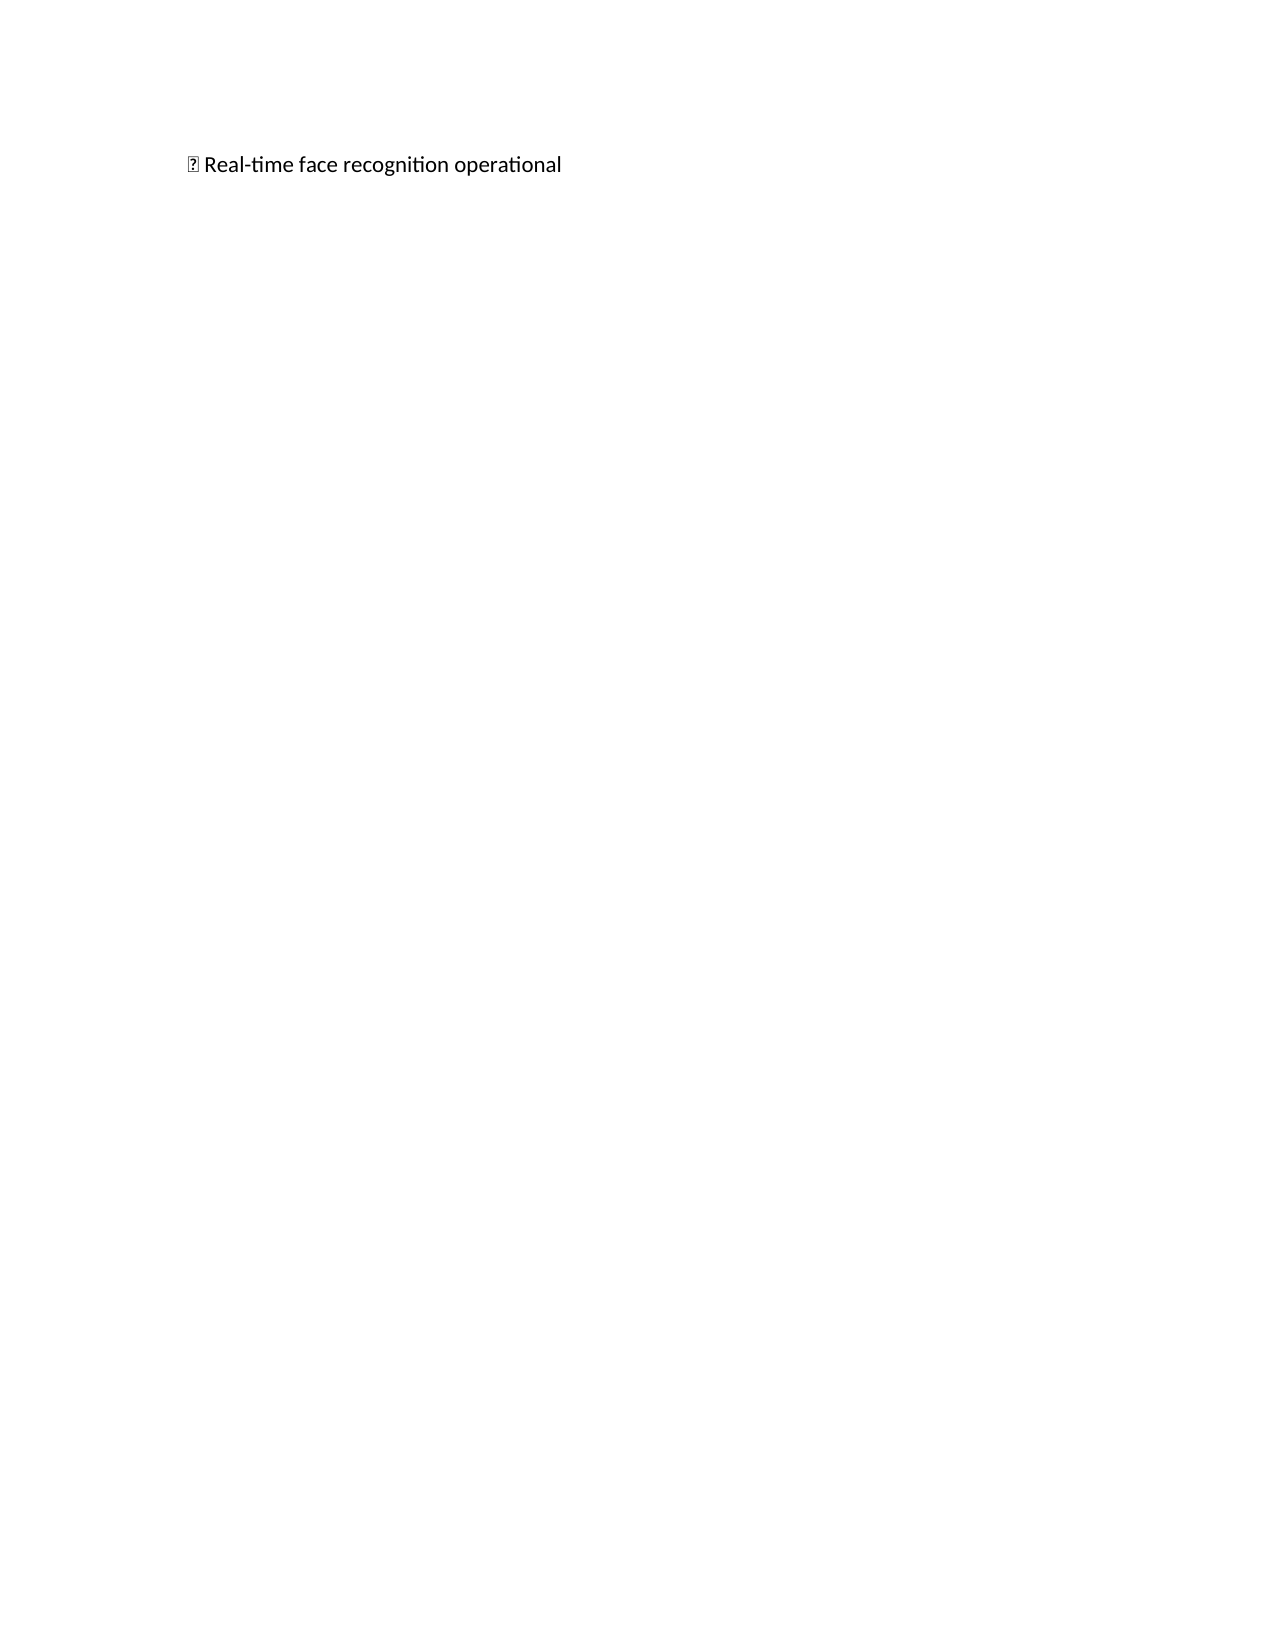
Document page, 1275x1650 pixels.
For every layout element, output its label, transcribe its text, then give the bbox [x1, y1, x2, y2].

text ✅ Real-time face recognition operational [187, 150, 1087, 178]
